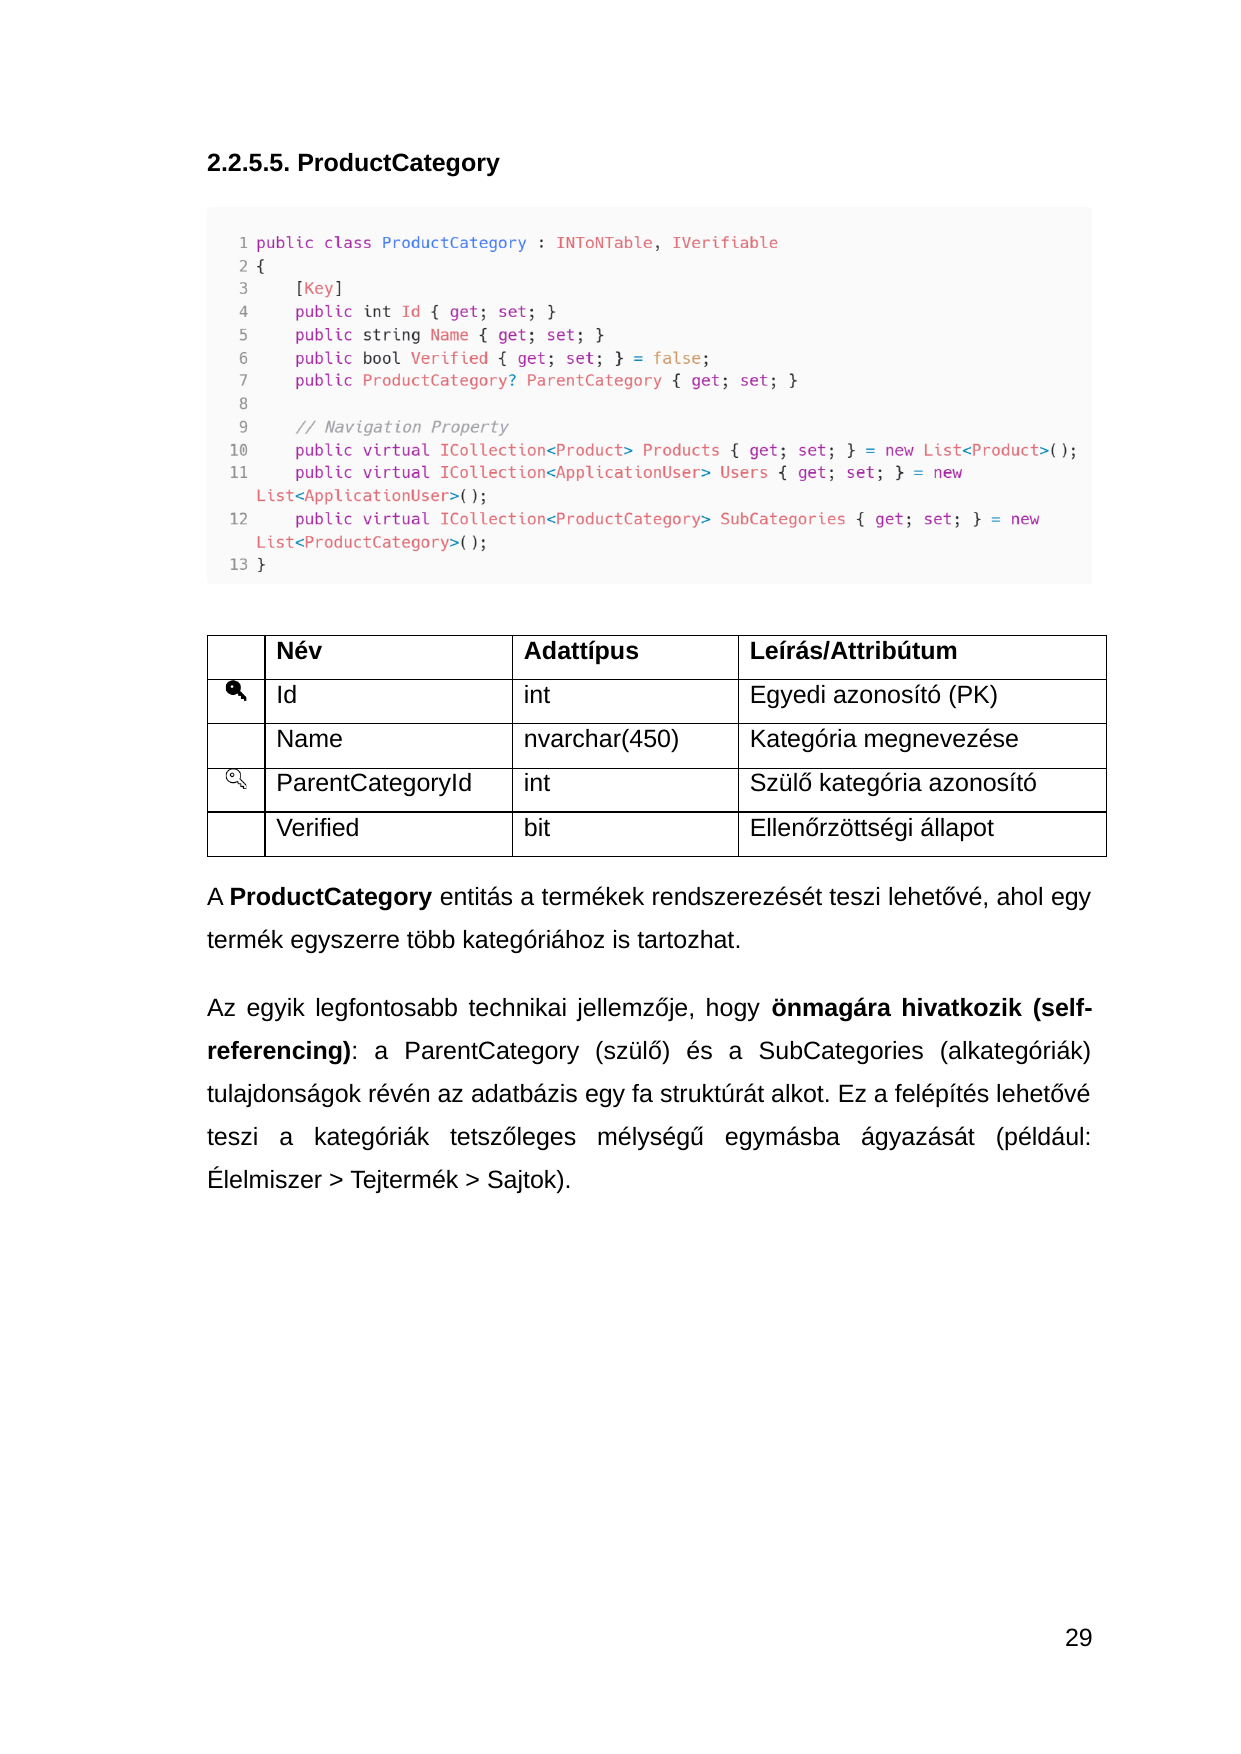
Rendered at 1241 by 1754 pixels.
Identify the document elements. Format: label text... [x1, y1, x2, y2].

picture [206, 207, 1092, 584]
table_cell ParentCategoryId [266, 769, 512, 811]
table_cell Name [266, 724, 512, 767]
text A ProductCategory entitás a termékek rendszerezését teszi lehetővé, ahol egy termék egyszerre több kategóriához is tartozhat. [207, 882, 1092, 953]
table_cell bit [513, 813, 738, 856]
table_cell [208, 769, 264, 811]
table_cell Kategória megnevezése [739, 724, 1106, 767]
table_cell Ellenőrzöttségi állapot [739, 813, 1106, 856]
table_cell [208, 724, 264, 767]
table_cell int [513, 680, 738, 723]
table_header Név [266, 636, 512, 679]
table_header Leírás/Attribútum [739, 636, 1106, 679]
table_cell Id [266, 680, 512, 723]
table_cell Verified [266, 813, 512, 856]
subtitle ProductCategory [207, 148, 1092, 176]
picture [225, 768, 247, 789]
table_cell Egyedi azonosító (PK) [739, 680, 1106, 723]
table_cell int [513, 769, 738, 811]
table_cell nvarchar(450) [513, 724, 738, 767]
table_cell [208, 680, 264, 723]
table_cell Szülő kategória azonosító [739, 769, 1106, 811]
table_header Adattípus [513, 636, 738, 679]
table_header [208, 636, 264, 679]
picture [225, 680, 247, 701]
text Az egyik legfontosabb technikai jellemzője, hogy önmagára hivatkozik (self-referencing): a ParentCategory (szülő) és a SubCategories (alkategóriák) tulajdonságok révén az adatbázis egy fa struktúrát alkot. Ez a felépítés lehetővé teszi a kategóriák tetszőleges mélységű egymásba ágyazását (például: Élelmiszer > Tejtermék > Sajtok). [207, 993, 1092, 1194]
table_cell [208, 813, 264, 856]
